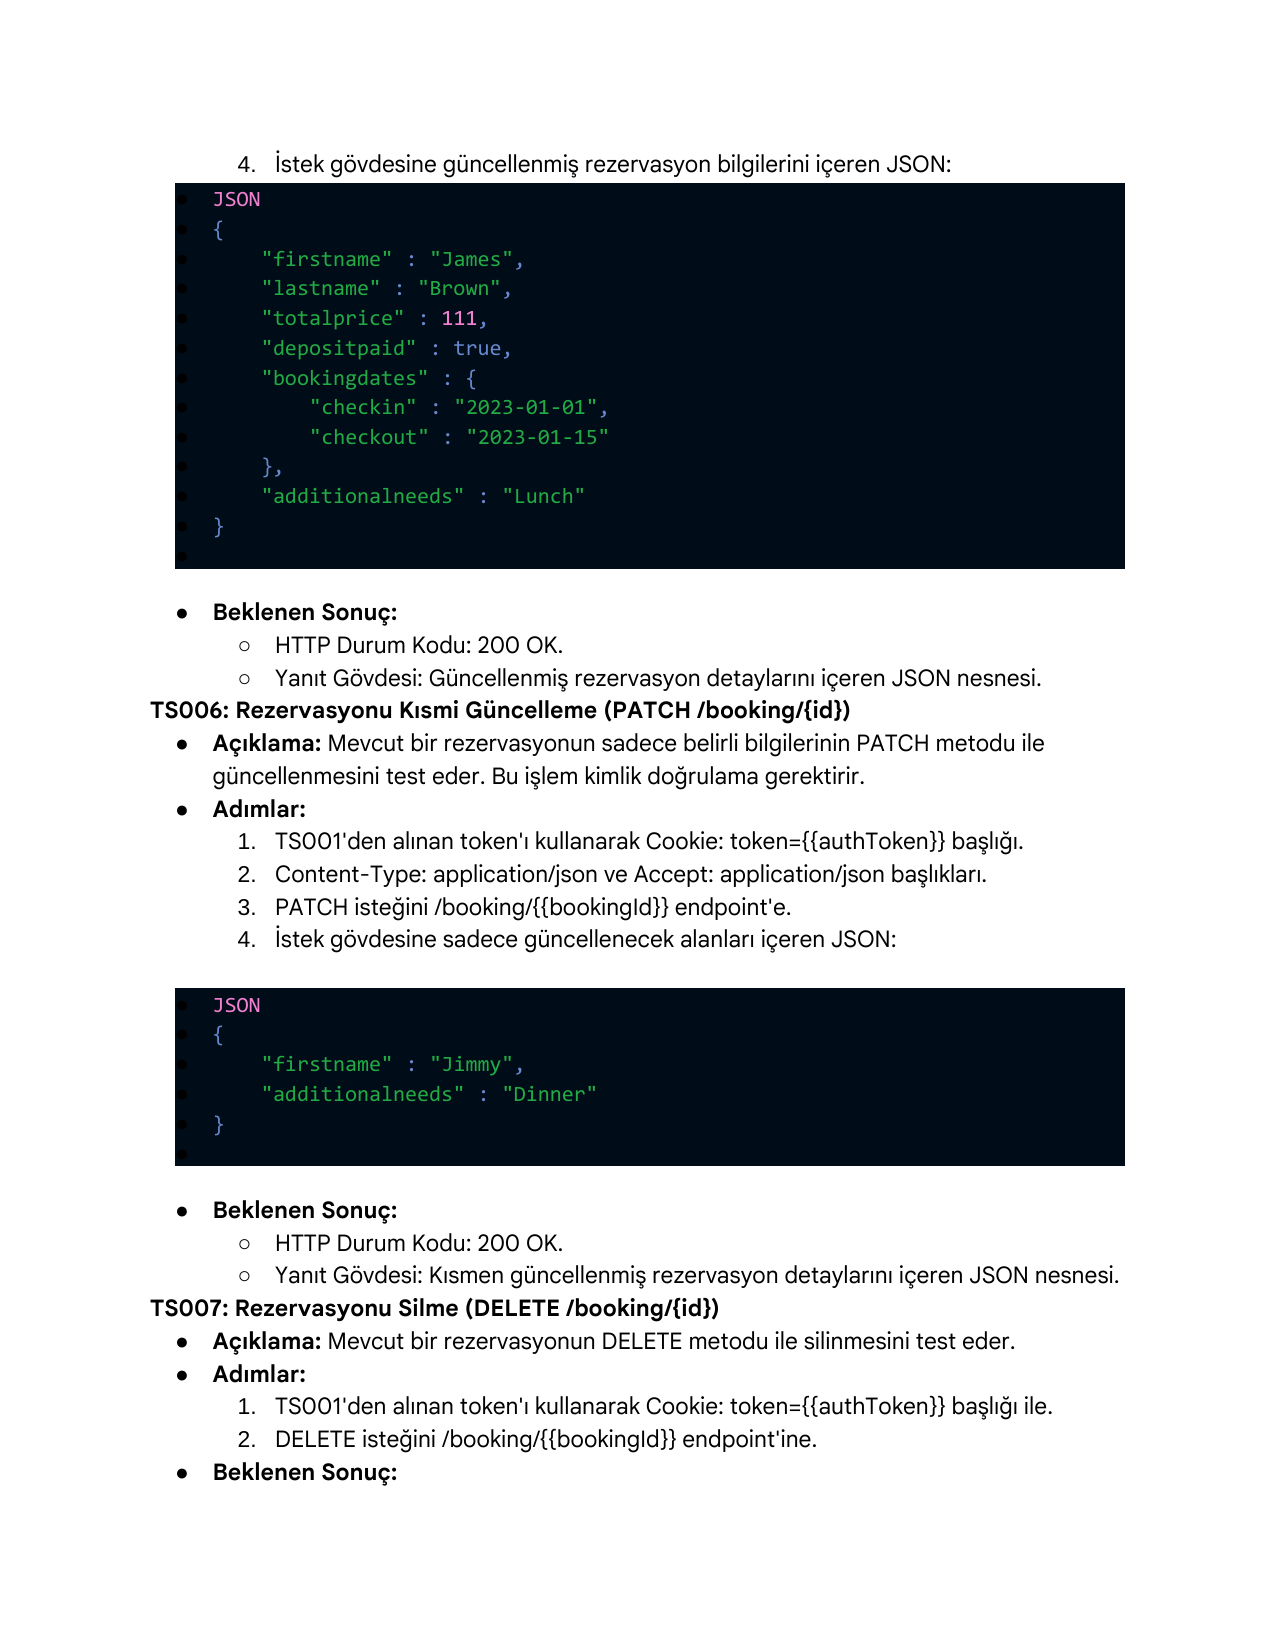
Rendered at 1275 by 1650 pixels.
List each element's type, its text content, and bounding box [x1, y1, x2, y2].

list Yanıt Gövdesi: Kısmen güncellenmiş rezervasyon detaylarını içeren JSON nesnesi. [237, 1262, 1125, 1290]
list "checkout" : "2023-01-15" [175, 420, 1125, 450]
text TS007: Rezervasyonu Silme (DELETE /booking/{id}) [150, 1294, 1125, 1323]
list PATCH isteğini /booking/{{bookingId}} endpoint'e. [237, 893, 1125, 922]
list "firstname" : "Jimmy", [175, 1047, 1125, 1077]
list "firstname" : "James", [175, 242, 1125, 272]
list Content-Type: application/json ve Accept: application/json başlıkları. [237, 860, 1125, 889]
list TS001'den alınan token'ı kullanarak Cookie: token={{authToken}} başlığı. [237, 828, 1125, 856]
list İstek gövdesine güncellenmiş rezervasyon bilgilerini içeren JSON: [237, 150, 1125, 179]
list DELETE isteğini /booking/{{bookingId}} endpoint'ine. [237, 1425, 1125, 1454]
list Beklenen Sonuç: [175, 599, 1125, 627]
list }, [175, 450, 1125, 479]
list JSON [175, 988, 1125, 1018]
list JSON [175, 183, 1125, 212]
list HTTP Durum Kodu: 200 OK. [237, 631, 1125, 660]
list "additionalneeds" : "Lunch" [175, 479, 1125, 509]
list } [175, 509, 1125, 539]
list HTTP Durum Kodu: 200 OK. [237, 1229, 1125, 1258]
list Beklenen Sonuç: [175, 1196, 1125, 1225]
list } [175, 1107, 1125, 1137]
list "lastname" : "Brown", [175, 272, 1125, 301]
list { [175, 212, 1125, 242]
list TS001'den alınan token'ı kullanarak Cookie: token={{authToken}} başlığı ile. [237, 1392, 1125, 1421]
list Adımlar: [175, 795, 1125, 824]
list Yanıt Gövdesi: Güncellenmiş rezervasyon detaylarını içeren JSON nesnesi. [237, 664, 1125, 693]
list "checkin" : "2023-01-01", [175, 391, 1125, 420]
list "totalprice" : 111, [175, 301, 1125, 331]
list Beklenen Sonuç: [175, 1458, 1125, 1487]
list "depositpaid" : true, [175, 331, 1125, 361]
list { [175, 1018, 1125, 1047]
list Açıklama: Mevcut bir rezervasyonun DELETE metodu ile silinmesini test eder. [175, 1327, 1125, 1356]
list "additionalneeds" : "Dinner" [175, 1077, 1125, 1107]
list İstek gövdesine sadece güncellenecek alanları içeren JSON: [237, 926, 1125, 984]
list "bookingdates" : { [175, 361, 1125, 391]
list Adımlar: [175, 1360, 1125, 1388]
text TS006: Rezervasyonu Kısmi Güncelleme (PATCH /booking/{id}) [150, 697, 1125, 726]
list Açıklama: Mevcut bir rezervasyonun sadece belirli bilgilerinin PATCH metodu ile güncellenmesini test eder. Bu işlem kimlik doğrulama gerektirir. [175, 729, 1125, 791]
